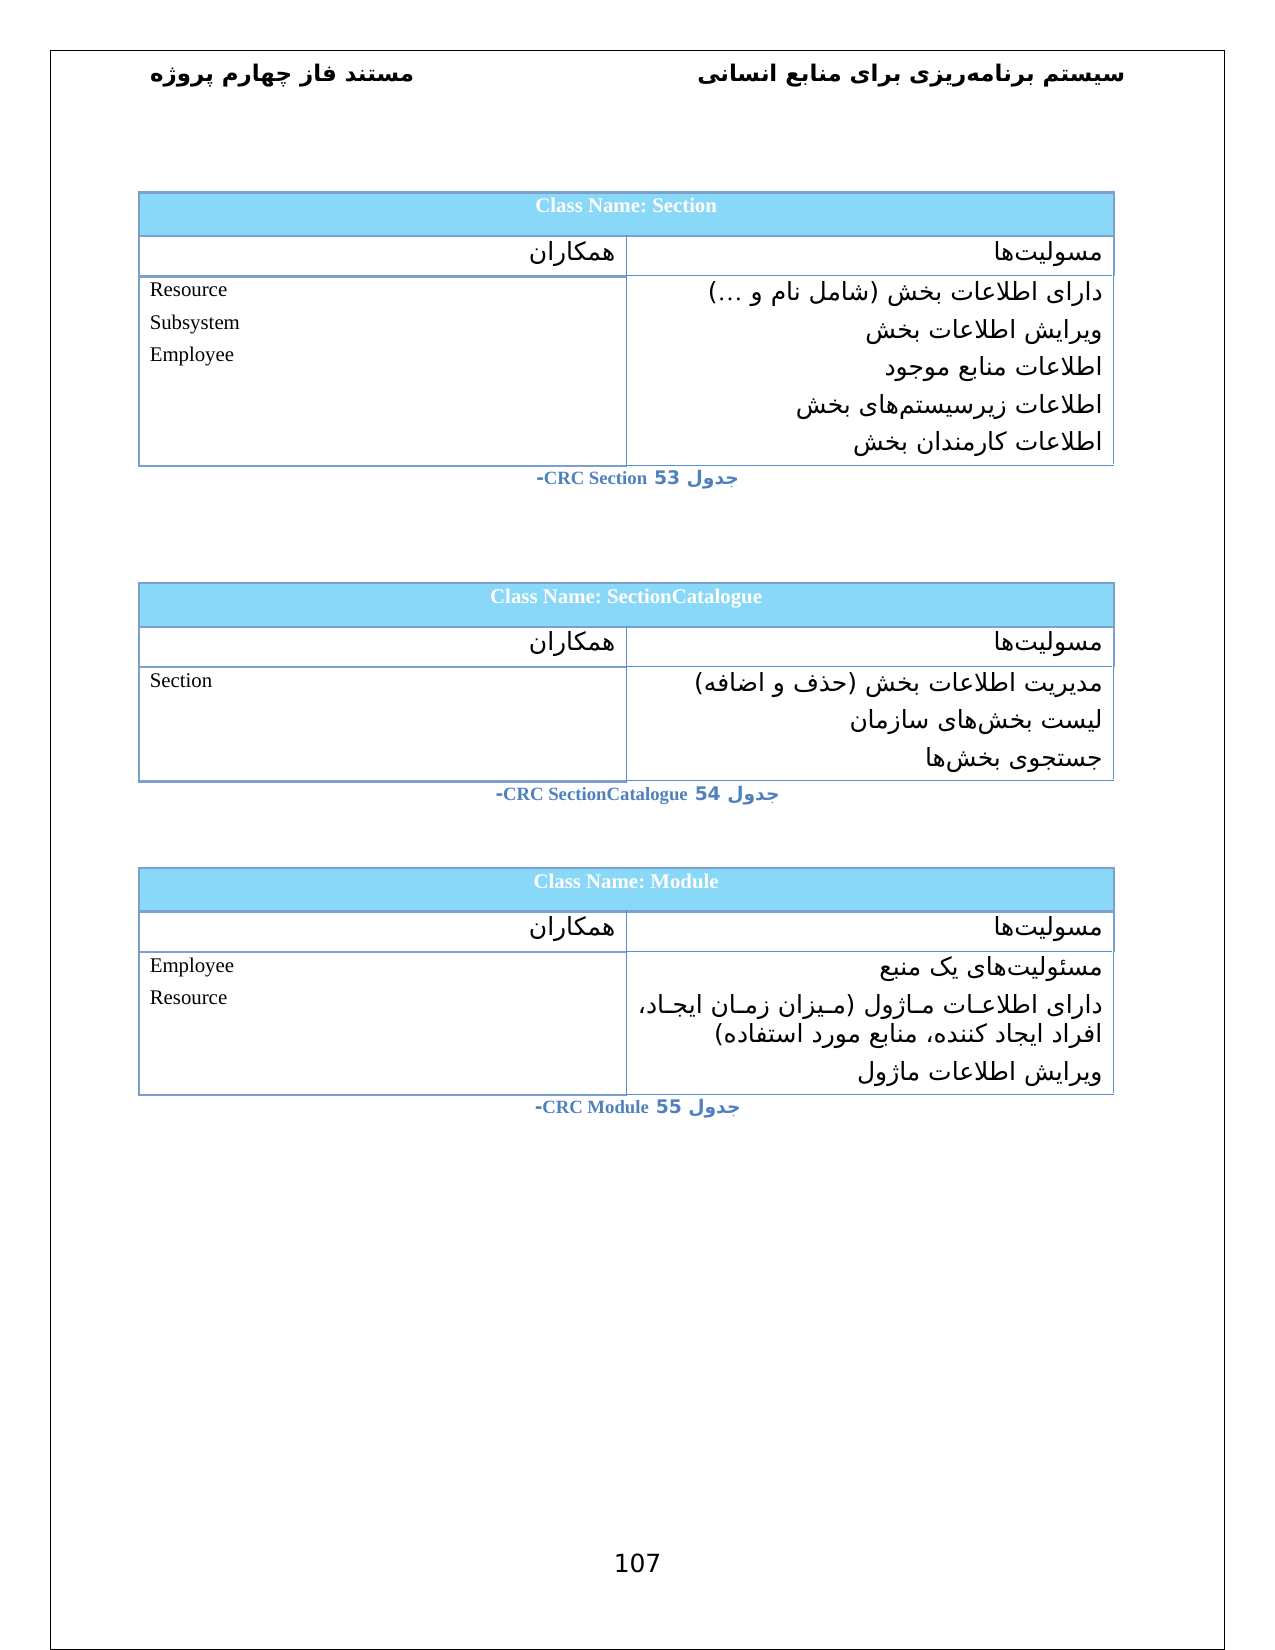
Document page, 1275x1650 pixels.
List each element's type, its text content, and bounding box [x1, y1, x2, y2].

text جدول 54 CRC SectionCatalogue- [150, 782, 1125, 804]
table_cell Employee Resource [140, 953, 626, 1094]
text جدول 53 CRC Section- [150, 467, 1125, 489]
table_cell مسولیت‌ها [627, 913, 1113, 951]
table_header Class Name: Section [140, 194, 1113, 235]
table_cell Section [140, 668, 626, 780]
table_header Class Name: Module [140, 869, 1113, 910]
text جدول 55 CRC Module- [150, 1096, 1125, 1118]
table_cell همکاران [140, 913, 626, 951]
table_header Class Name: SectionCatalogue [140, 584, 1113, 626]
table_cell همکاران [140, 628, 626, 666]
table_cell مسولیت‌ها [627, 237, 1113, 275]
table_cell Resource Subsystem Employee [140, 278, 626, 465]
table_cell دارای اطلاعات‌ بخش (شامل نام و …) ویرایش اطلاعات بخش اطلاعات منابع موجود اطلاعات زیرسیستم‌های بخش اطلاعات کارمندان بخش [627, 275, 1114, 465]
table_cell همکاران [140, 237, 626, 275]
table_cell مدیریت اطلاعات بخش (حذف و اضافه) لیست بخش‌های سازمان جستجوی بخش‌ها [627, 666, 1114, 780]
table_cell مسئولیت‌های یک منبع دارای اطلاعات‌ ماژول (میزان زمان ایجاد، افراد ایجاد کننده، منابع مورد استفاده) ویرایش اطلاعات ماژول [627, 951, 1114, 1094]
table_cell مسولیت‌ها [627, 628, 1113, 666]
